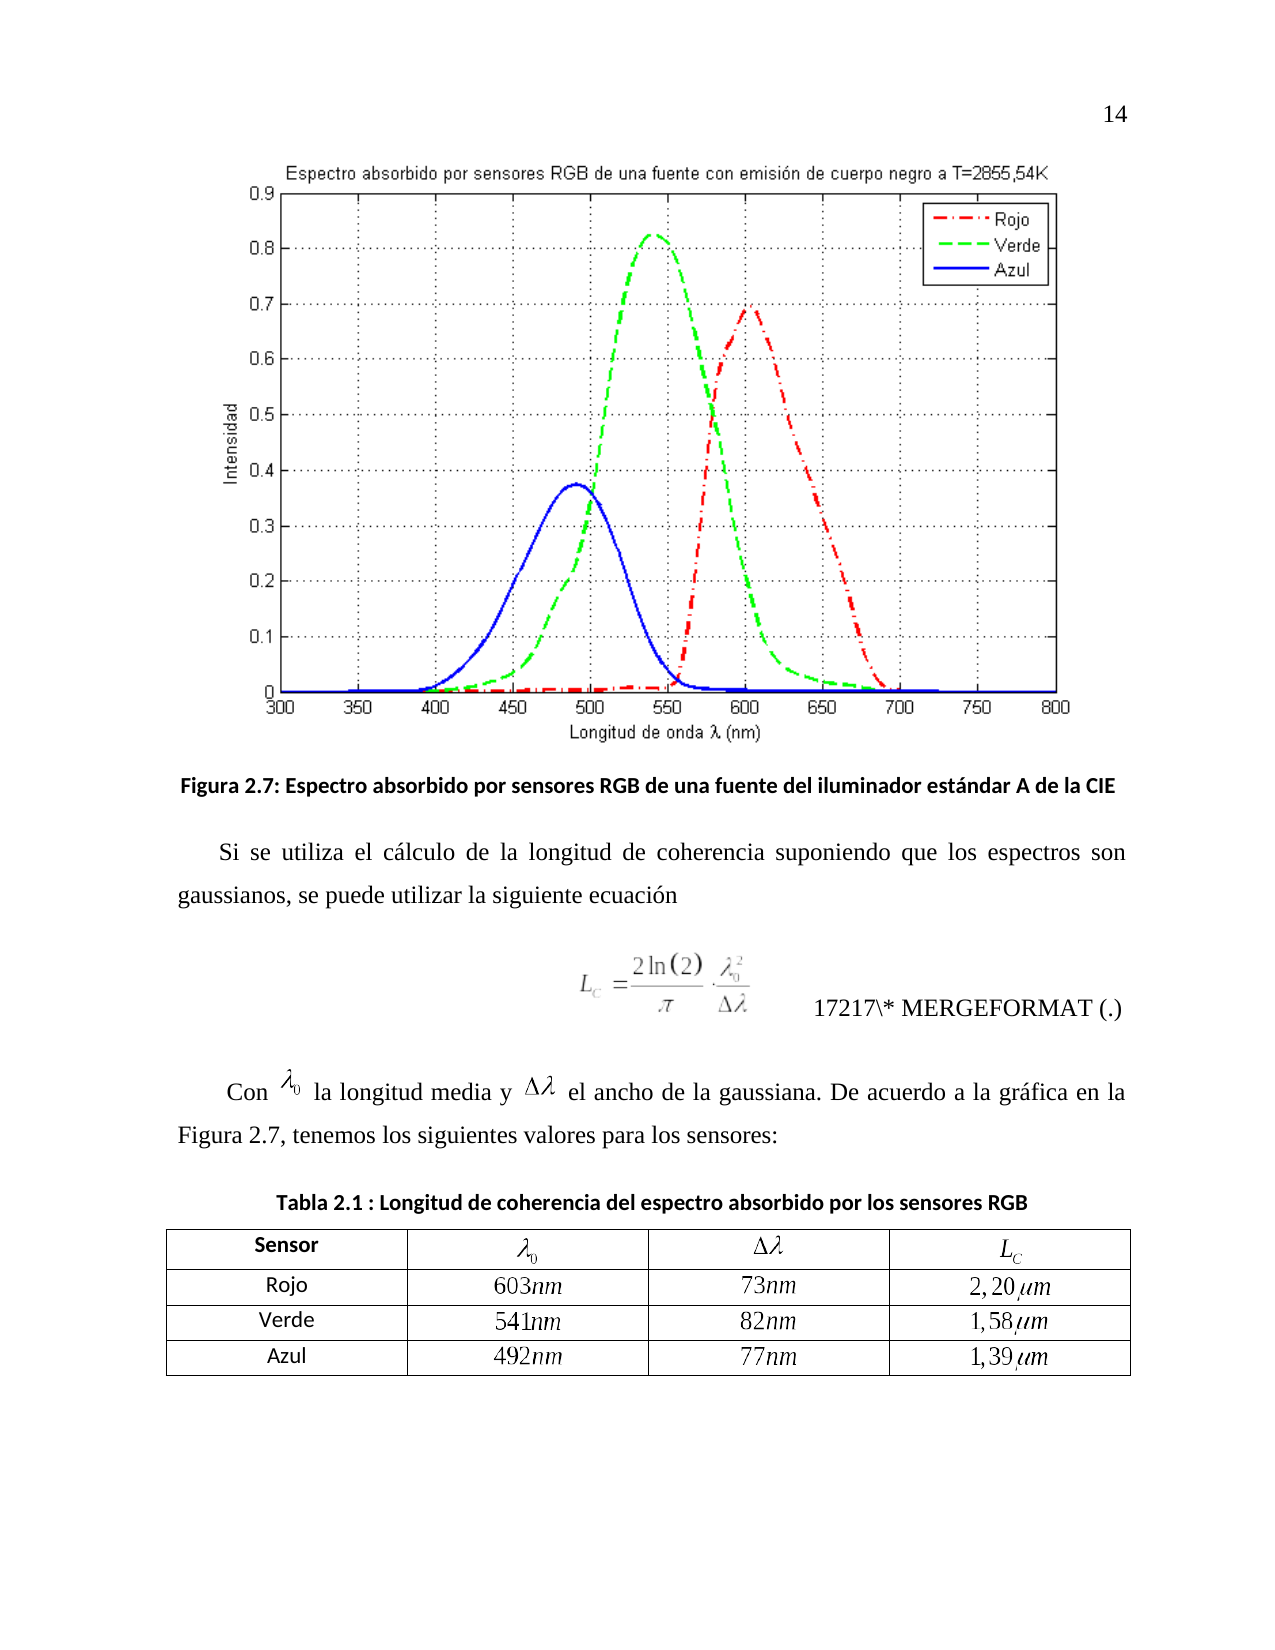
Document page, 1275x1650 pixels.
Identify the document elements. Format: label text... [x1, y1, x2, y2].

table_header [408, 1230, 648, 1269]
table_cell [649, 1306, 889, 1340]
table_header [649, 1230, 889, 1269]
table_cell [890, 1306, 1130, 1340]
table_cell [649, 1341, 889, 1375]
table_cell [890, 1341, 1130, 1375]
picture [205, 147, 1092, 759]
table_header Sensor [167, 1230, 407, 1269]
table_cell Verde [167, 1306, 407, 1340]
table_cell [649, 1270, 889, 1304]
table_cell Rojo [167, 1270, 407, 1304]
text Si se utiliza el cálculo de la longitud de coherencia suponiendo que los espectros son gaussianos, se puede utilizar la siguiente ecuación [177, 837, 1127, 909]
table_cell Azul [167, 1341, 407, 1375]
table_cell [408, 1341, 648, 1375]
table_header [890, 1230, 1130, 1269]
table_cell [408, 1270, 648, 1304]
table_cell [890, 1270, 1130, 1304]
table_cell [408, 1306, 648, 1340]
